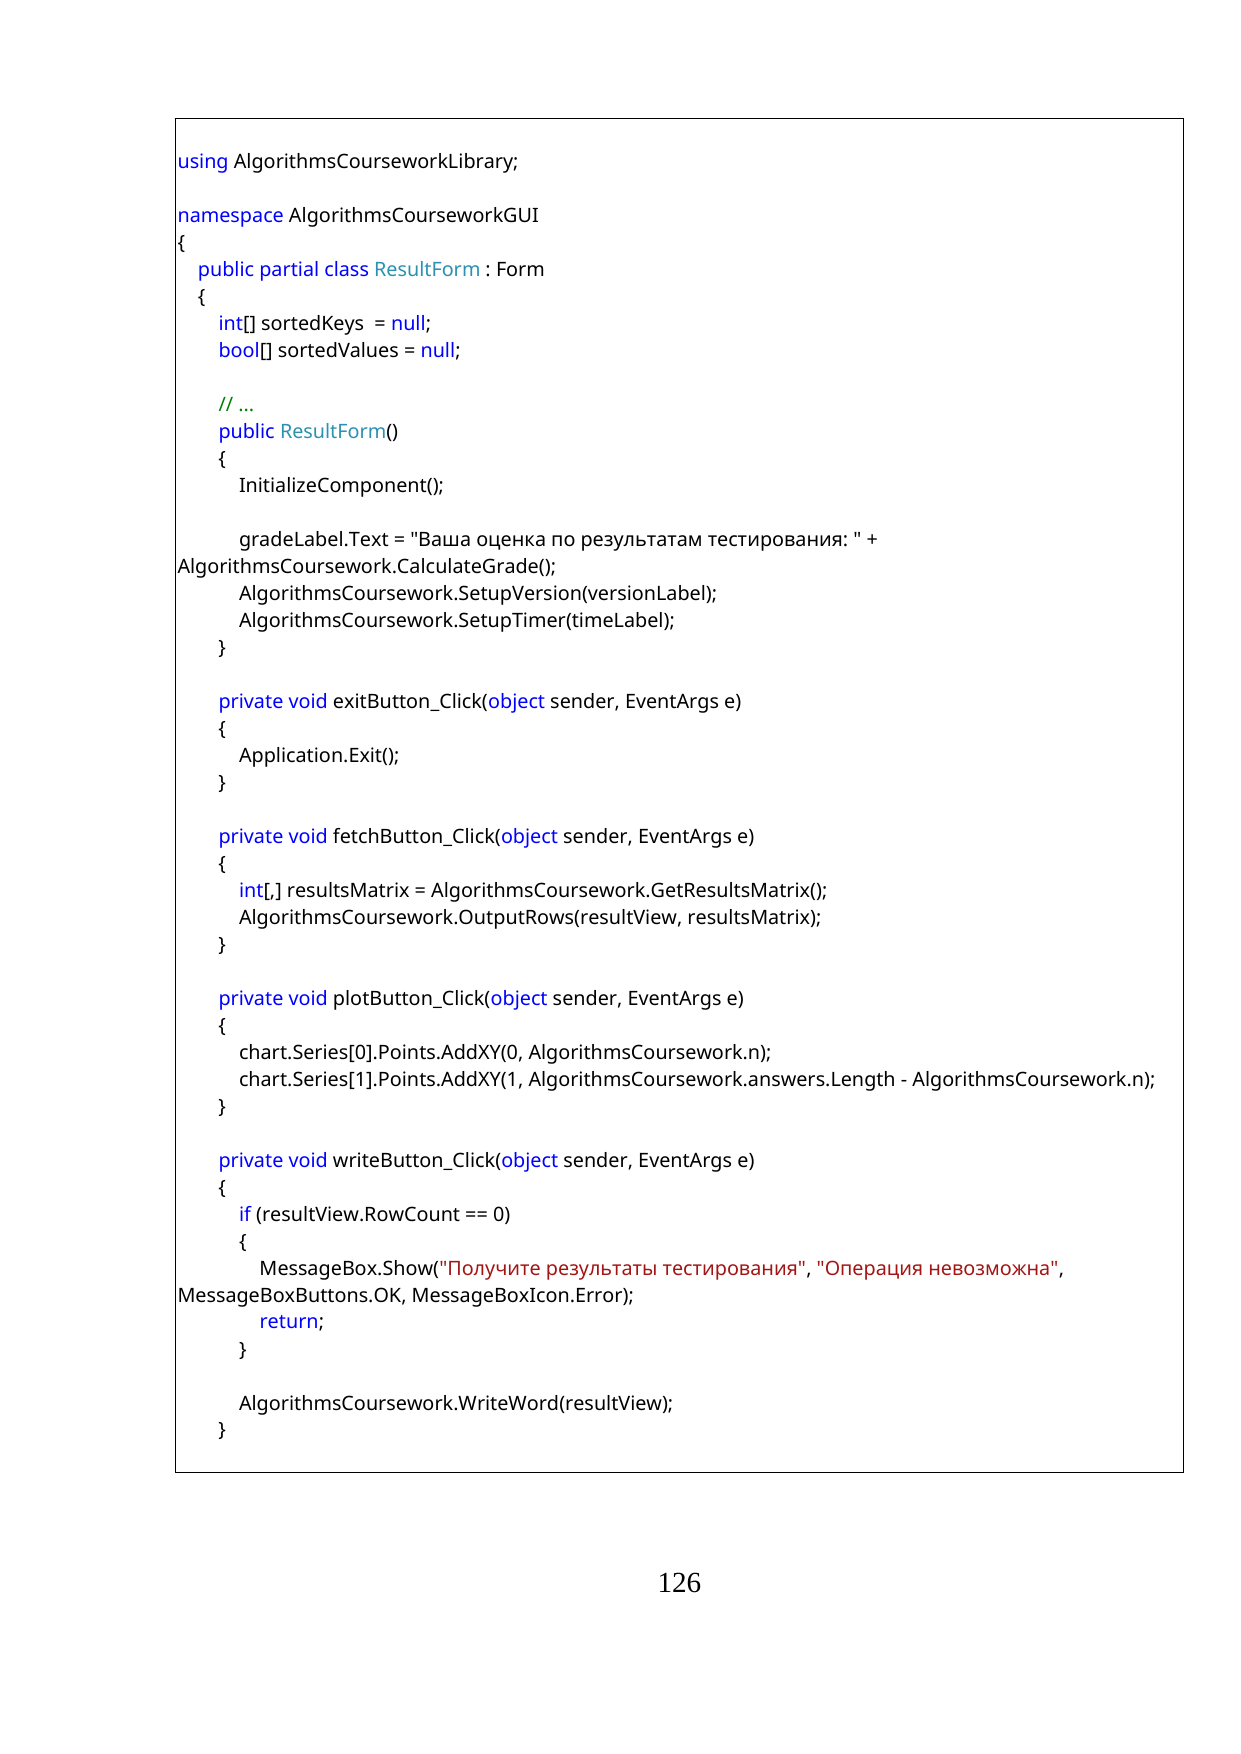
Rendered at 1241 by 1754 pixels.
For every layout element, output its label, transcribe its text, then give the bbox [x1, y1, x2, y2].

text } [177, 1092, 1181, 1119]
text chart.Series[1].Points.AddXY(1, AlgorithmsCoursework.answers.Length - AlgorithmsCoursework.n); [177, 1065, 1181, 1092]
text int[] sortedKeys = null; [177, 309, 1181, 337]
text public partial class ResultForm : Form [177, 256, 1181, 283]
text } [177, 930, 1181, 957]
text Application.Exit(); [177, 741, 1181, 768]
text private void plotButton_Click(object sender, EventArgs e) [177, 984, 1181, 1011]
text { [177, 714, 1181, 741]
text using AlgorithmsCourseworkLibrary; [177, 148, 1181, 175]
text InitializeComponent(); [177, 471, 1181, 498]
text } [177, 1416, 1181, 1443]
text { [177, 849, 1181, 876]
text return; [177, 1308, 1181, 1335]
text { [177, 1227, 1181, 1254]
text public ResultForm() [177, 417, 1181, 444]
text if (resultView.RowCount == 0) [177, 1200, 1181, 1227]
text private void exitButton_Click(object sender, EventArgs e) [177, 687, 1181, 714]
text bool[] sortedValues = null; [177, 337, 1181, 363]
text } [177, 633, 1181, 660]
text // ... [177, 391, 1181, 417]
text MessageBox.Show("Получите результаты тестирования", "Операция невозможна", MessageBoxButtons.OK, MessageBoxIcon.Error); [177, 1254, 1181, 1308]
text chart.Series[0].Points.AddXY(0, AlgorithmsCoursework.n); [177, 1038, 1181, 1065]
text } [177, 1335, 1181, 1362]
text gradeLabel.Text = "Ваша оценка по результатам тестирования: " + AlgorithmsCoursework.CalculateGrade(); [177, 525, 1181, 579]
text AlgorithmsCoursework.WriteWord(resultView); [177, 1389, 1181, 1416]
text } [177, 768, 1181, 795]
text { [177, 444, 1181, 471]
text AlgorithmsCoursework.OutputRows(resultView, resultsMatrix); [177, 903, 1181, 930]
text private void writeButton_Click(object sender, EventArgs e) [177, 1146, 1181, 1173]
text { [177, 1011, 1181, 1038]
text AlgorithmsCoursework.SetupTimer(timeLabel); [177, 606, 1181, 633]
text { [177, 1173, 1181, 1200]
text namespace AlgorithmsCourseworkGUI [177, 202, 1181, 229]
text AlgorithmsCoursework.SetupVersion(versionLabel); [177, 579, 1181, 606]
text { [177, 229, 1181, 256]
text { [177, 283, 1181, 309]
text private void fetchButton_Click(object sender, EventArgs e) [177, 822, 1181, 849]
text int[,] resultsMatrix = AlgorithmsCoursework.GetResultsMatrix(); [177, 876, 1181, 903]
